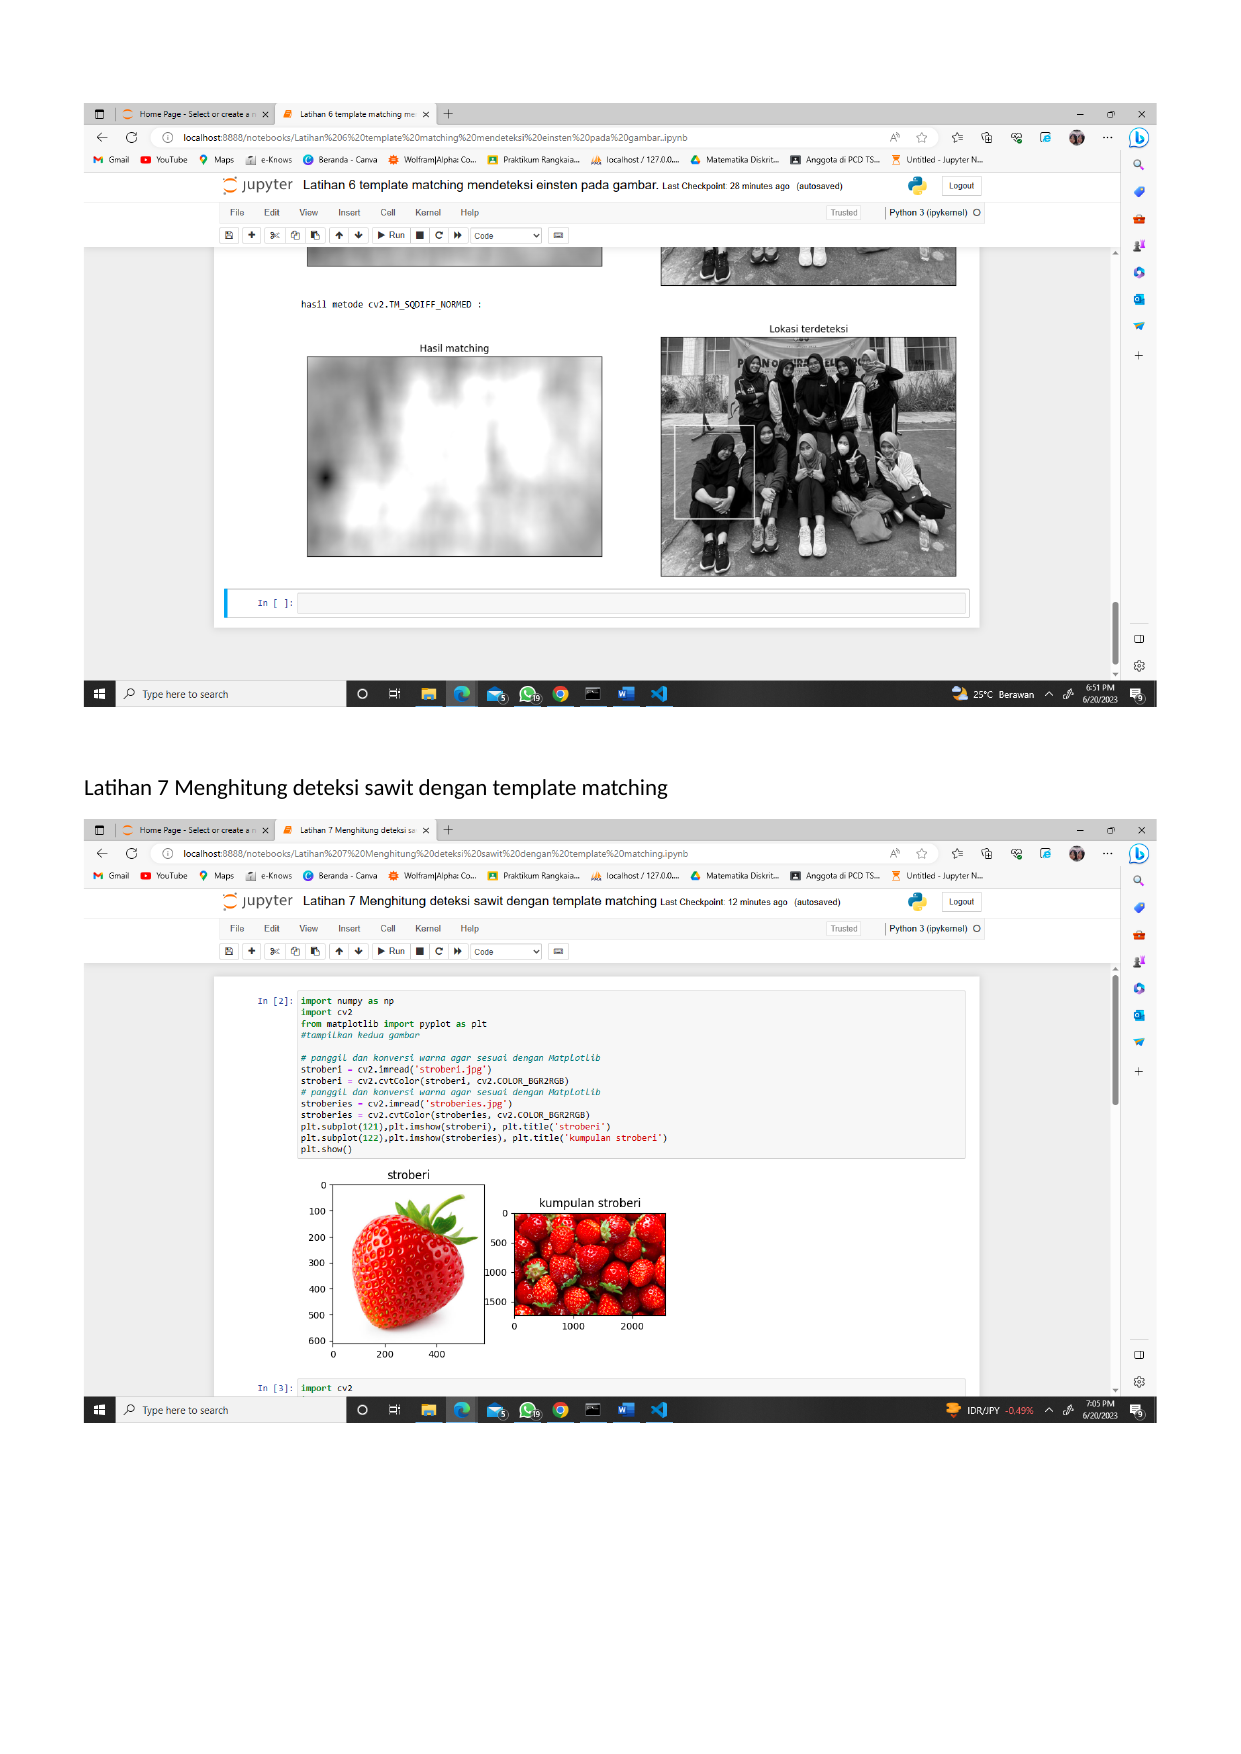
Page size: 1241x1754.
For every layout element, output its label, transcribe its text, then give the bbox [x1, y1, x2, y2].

picture [83, 819, 1157, 1423]
picture [83, 103, 1157, 707]
text Latihan 7 Menghitung deteksi sawit dengan template matching [84, 773, 1156, 801]
